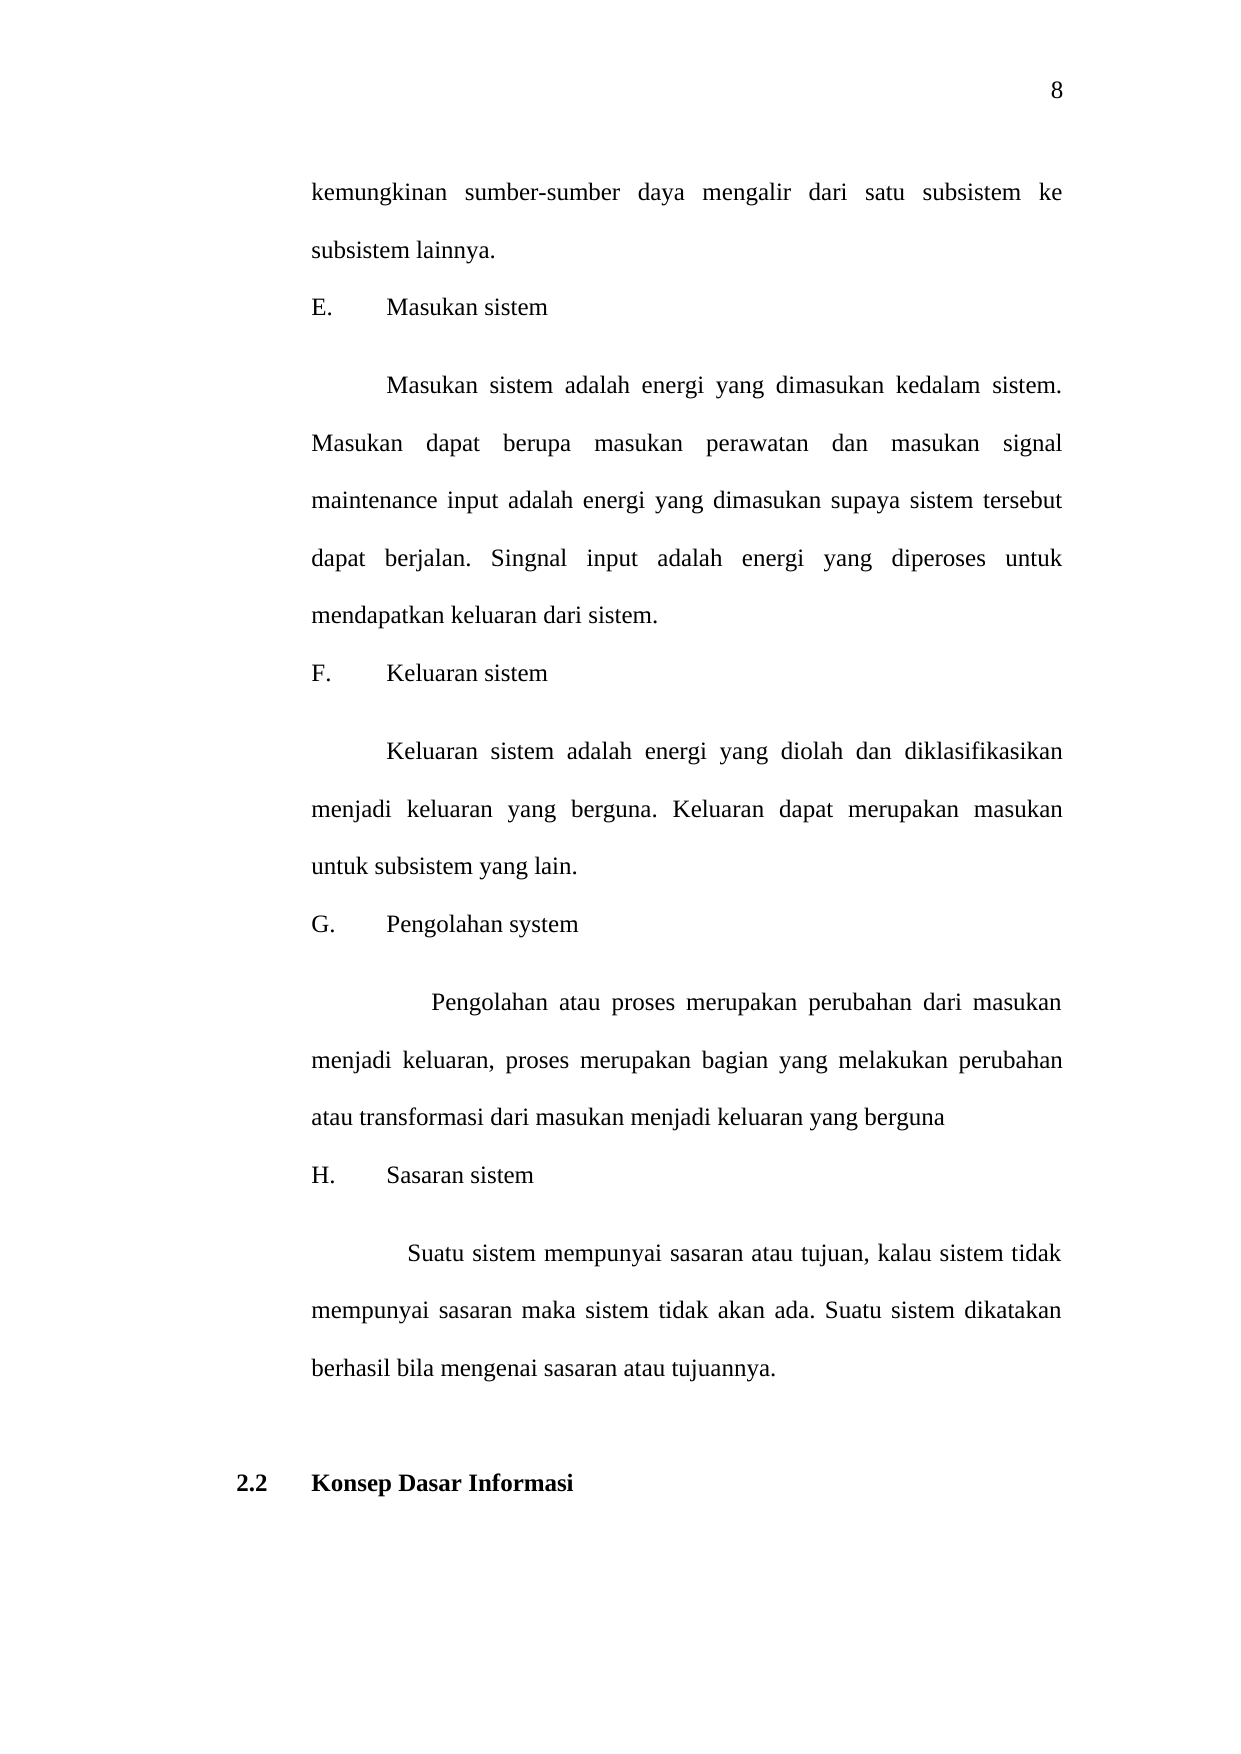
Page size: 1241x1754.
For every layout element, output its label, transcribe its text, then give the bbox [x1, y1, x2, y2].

list Pengolahan system [311, 909, 1063, 938]
text 2.2 Konsep Dasar Informasi [236, 1468, 1063, 1497]
list Keluaran sistem [311, 658, 1063, 687]
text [311, 177, 1063, 263]
text Pengolahan atau proses merupakan perubahan dari masukan menjadi keluaran, proses merupakan bagian yang melakukan perubahan atau transformasi dari masukan menjadi keluaran yang berguna [311, 987, 1063, 1131]
list Masukan sistem [311, 292, 1063, 321]
text Masukan sistem adalah energi yang dimasukan kedalam sistem. Masukan dapat berupa masukan perawatan dan masukan signal maintenance input adalah energi yang dimasukan supaya sistem tersebut dapat berjalan. Singnal input adalah energi yang diperoses untuk mendapatkan keluaran dari sistem. [311, 371, 1063, 629]
list Sasaran sistem [311, 1160, 1063, 1188]
text Keluaran sistem adalah energi yang diolah dan diklasifikasikan menjadi keluaran yang berguna. Keluaran dapat merupakan masukan untuk subsistem yang lain. [311, 736, 1063, 880]
text Suatu sistem mempunyai sasaran atau tujuan, kalau sistem tidak mempunyai sasaran maka sistem tidak akan ada. Suatu sistem dikatakan berhasil bila mengenai sasaran atau tujuannya. [311, 1238, 1063, 1382]
